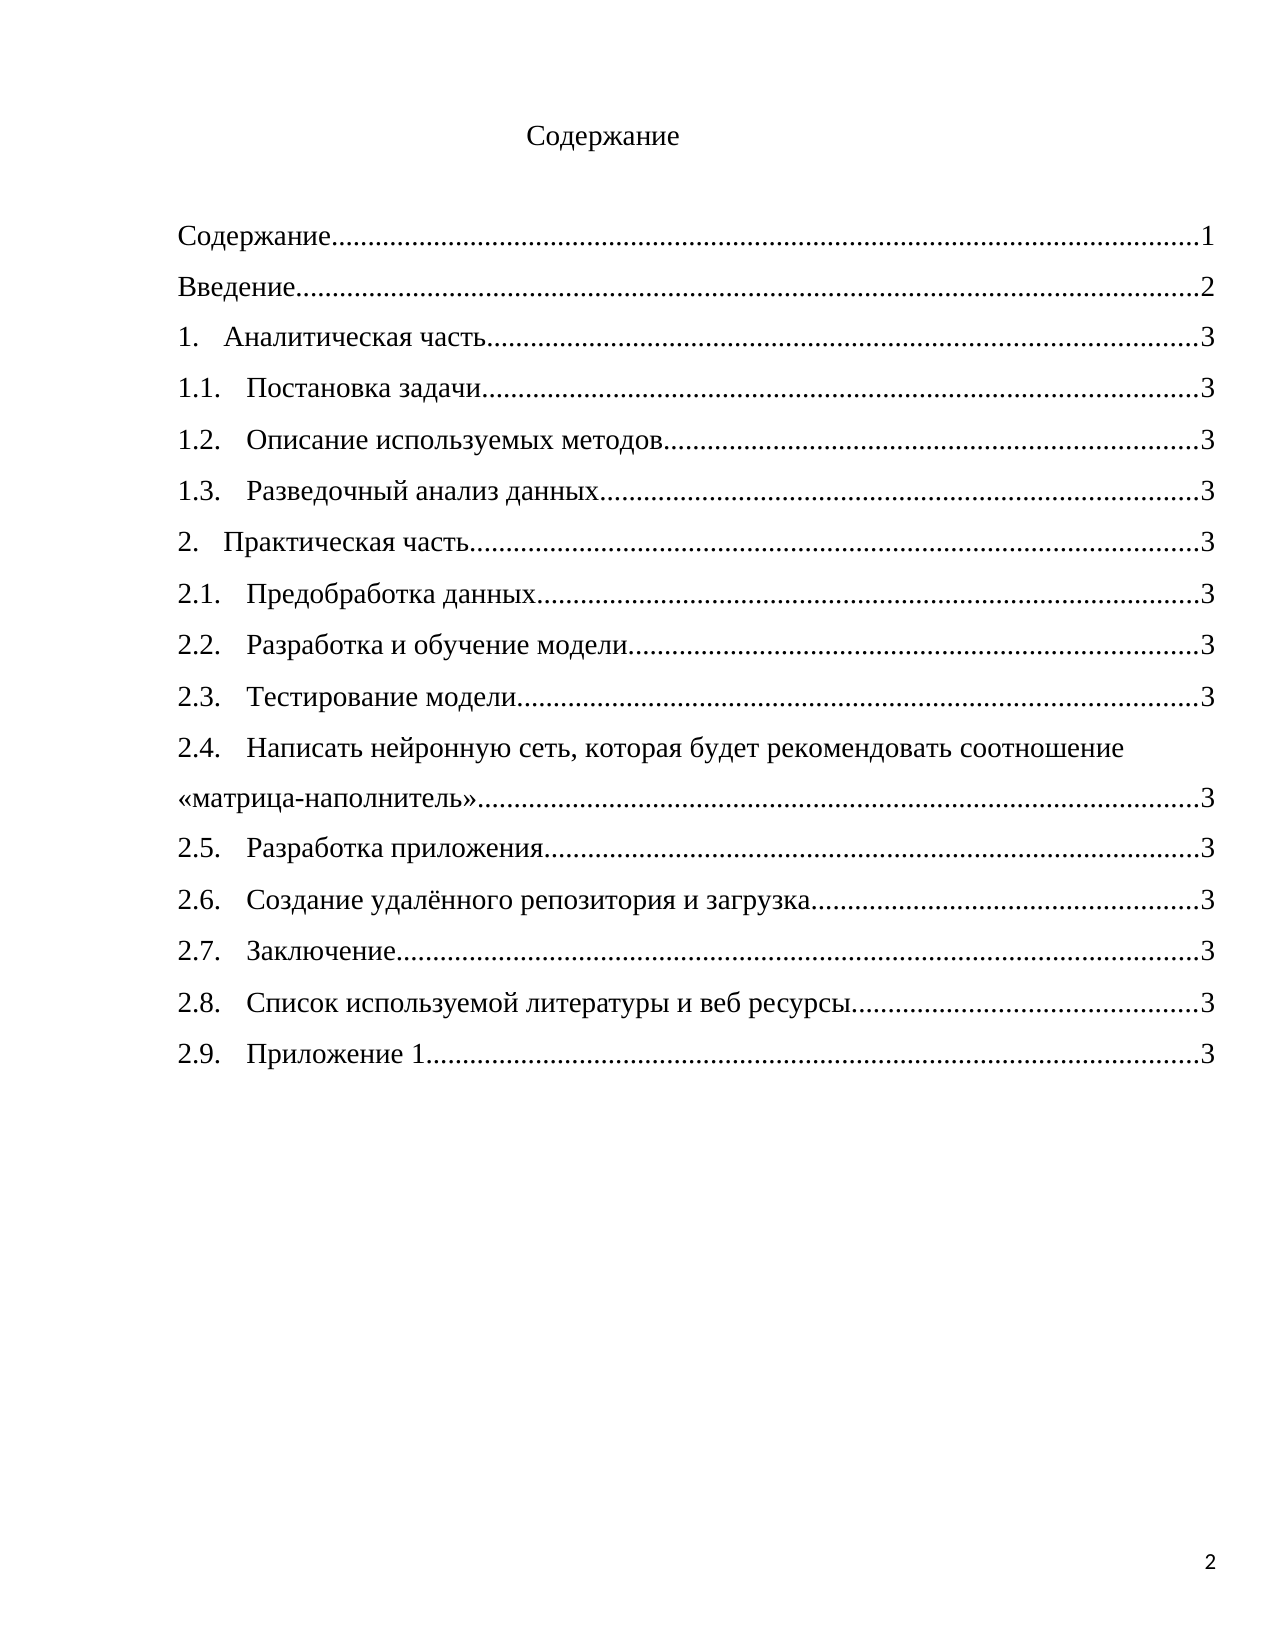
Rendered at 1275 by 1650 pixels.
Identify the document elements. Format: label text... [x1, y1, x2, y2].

text Введение 2 [177, 269, 1216, 302]
text 2.8. Список используемой литературы и веб ресурсы. 3 [177, 985, 1216, 1018]
text 1.3. Разведочный анализ данных 3 [177, 473, 1216, 507]
text 2.3. Тестирование модели 3 [177, 679, 1216, 712]
text 2.7. Заключение 3 [177, 933, 1216, 967]
text Содержание [177, 118, 1216, 152]
text 1.1. Постановка задачи 3 [177, 371, 1216, 404]
text 1.2. Описание используемых методов 3 [177, 422, 1216, 455]
text 2.9. Приложение 1 3 [177, 1036, 1216, 1069]
text 2.4. Написать нейронную сеть, которая будет рекомендовать соотношение «матрица-наполнитель» 3 [177, 730, 1216, 814]
text 2.2. Разработка и обучение модели 3 [177, 627, 1216, 661]
text 1. Аналитическая часть 3 [177, 319, 1216, 353]
text 2. Практическая часть 3 [177, 524, 1216, 558]
text Содержание 1 [177, 218, 1216, 252]
text 2.1. Предобработка данных 3 [177, 576, 1216, 609]
text 2.6. Создание удалённого репозитория и загрузка 3 [177, 882, 1216, 916]
text 2.5. Разработка приложения 3 [177, 831, 1216, 864]
